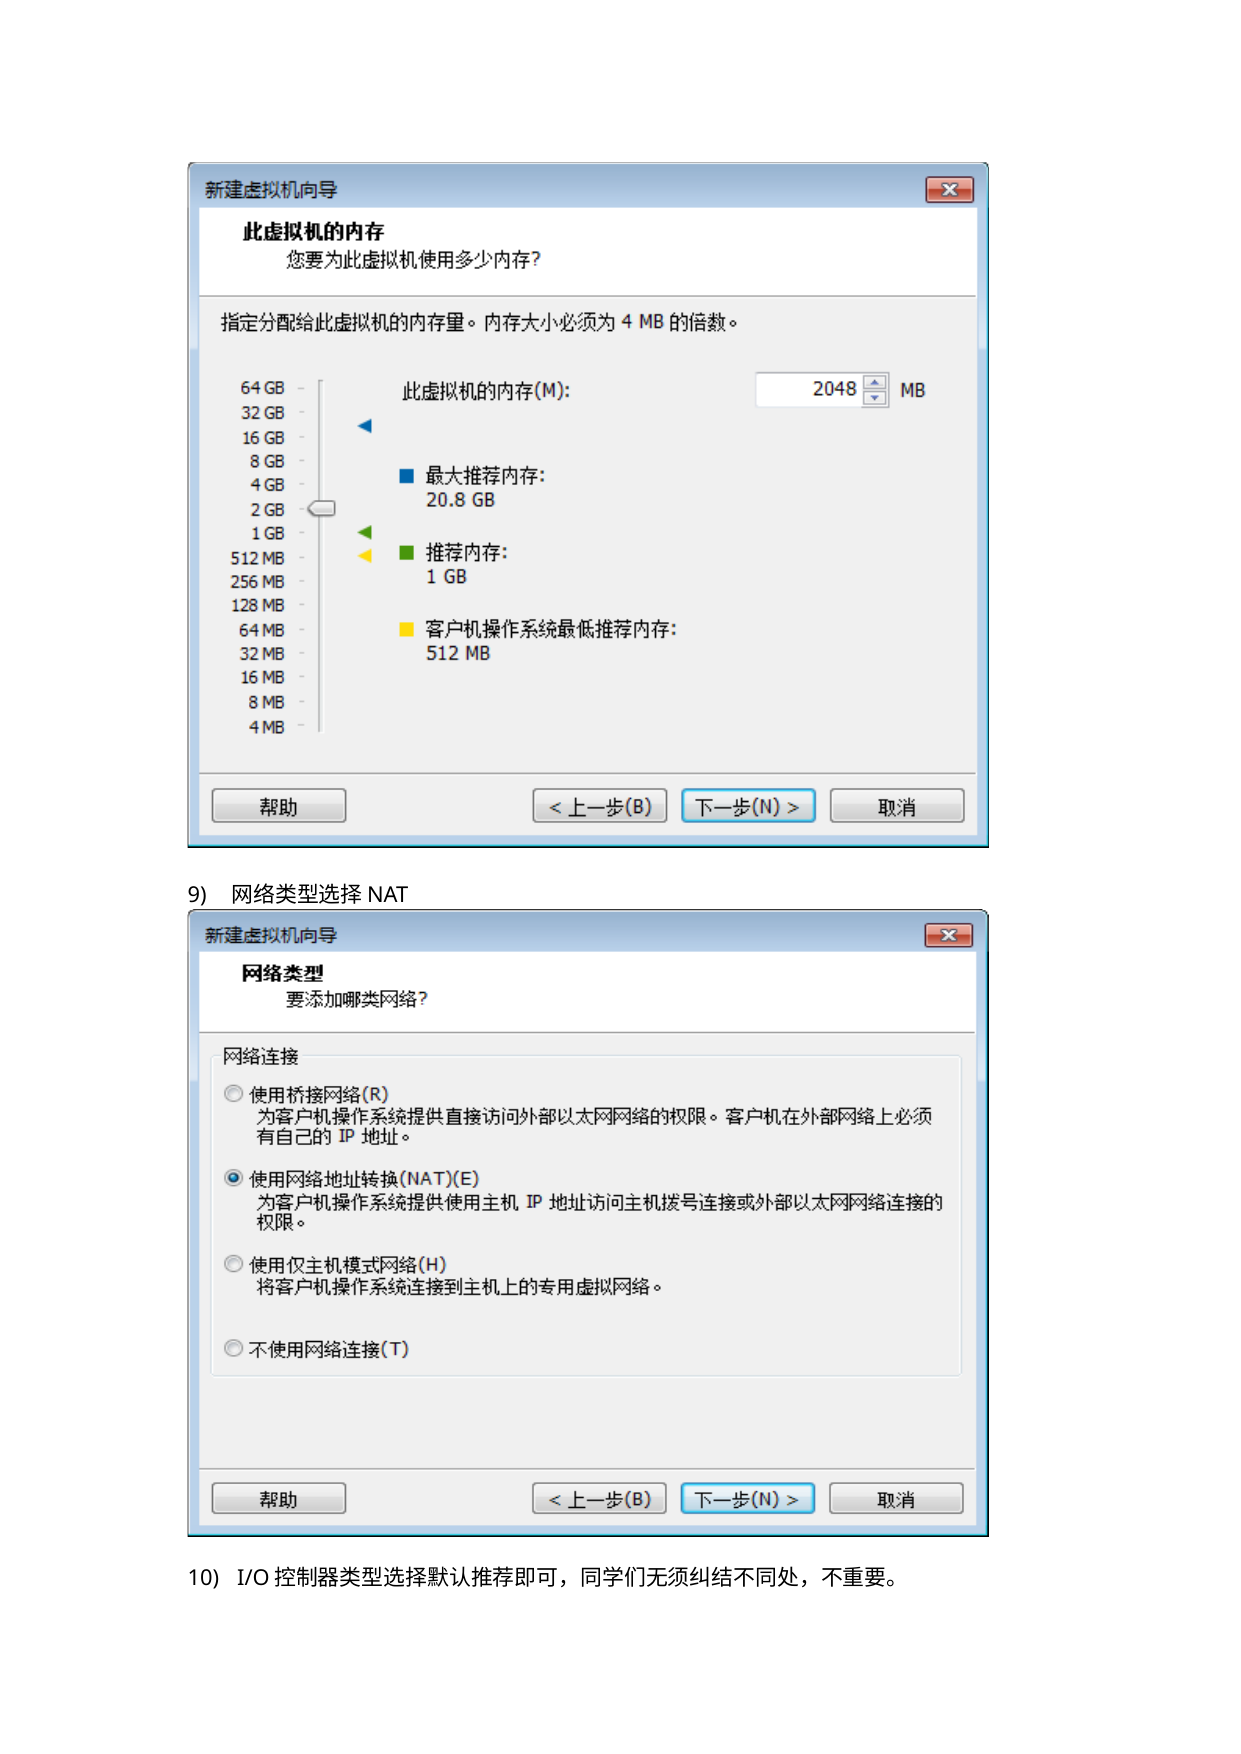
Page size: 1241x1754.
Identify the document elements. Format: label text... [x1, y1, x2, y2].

list I/O控制器类型选择默认推荐即可，同学们无须纠结不同处，不重要。 [187, 1559, 1053, 1592]
list 网络类型选择NAT [187, 877, 1053, 909]
picture [187, 909, 989, 1537]
picture [187, 162, 989, 848]
